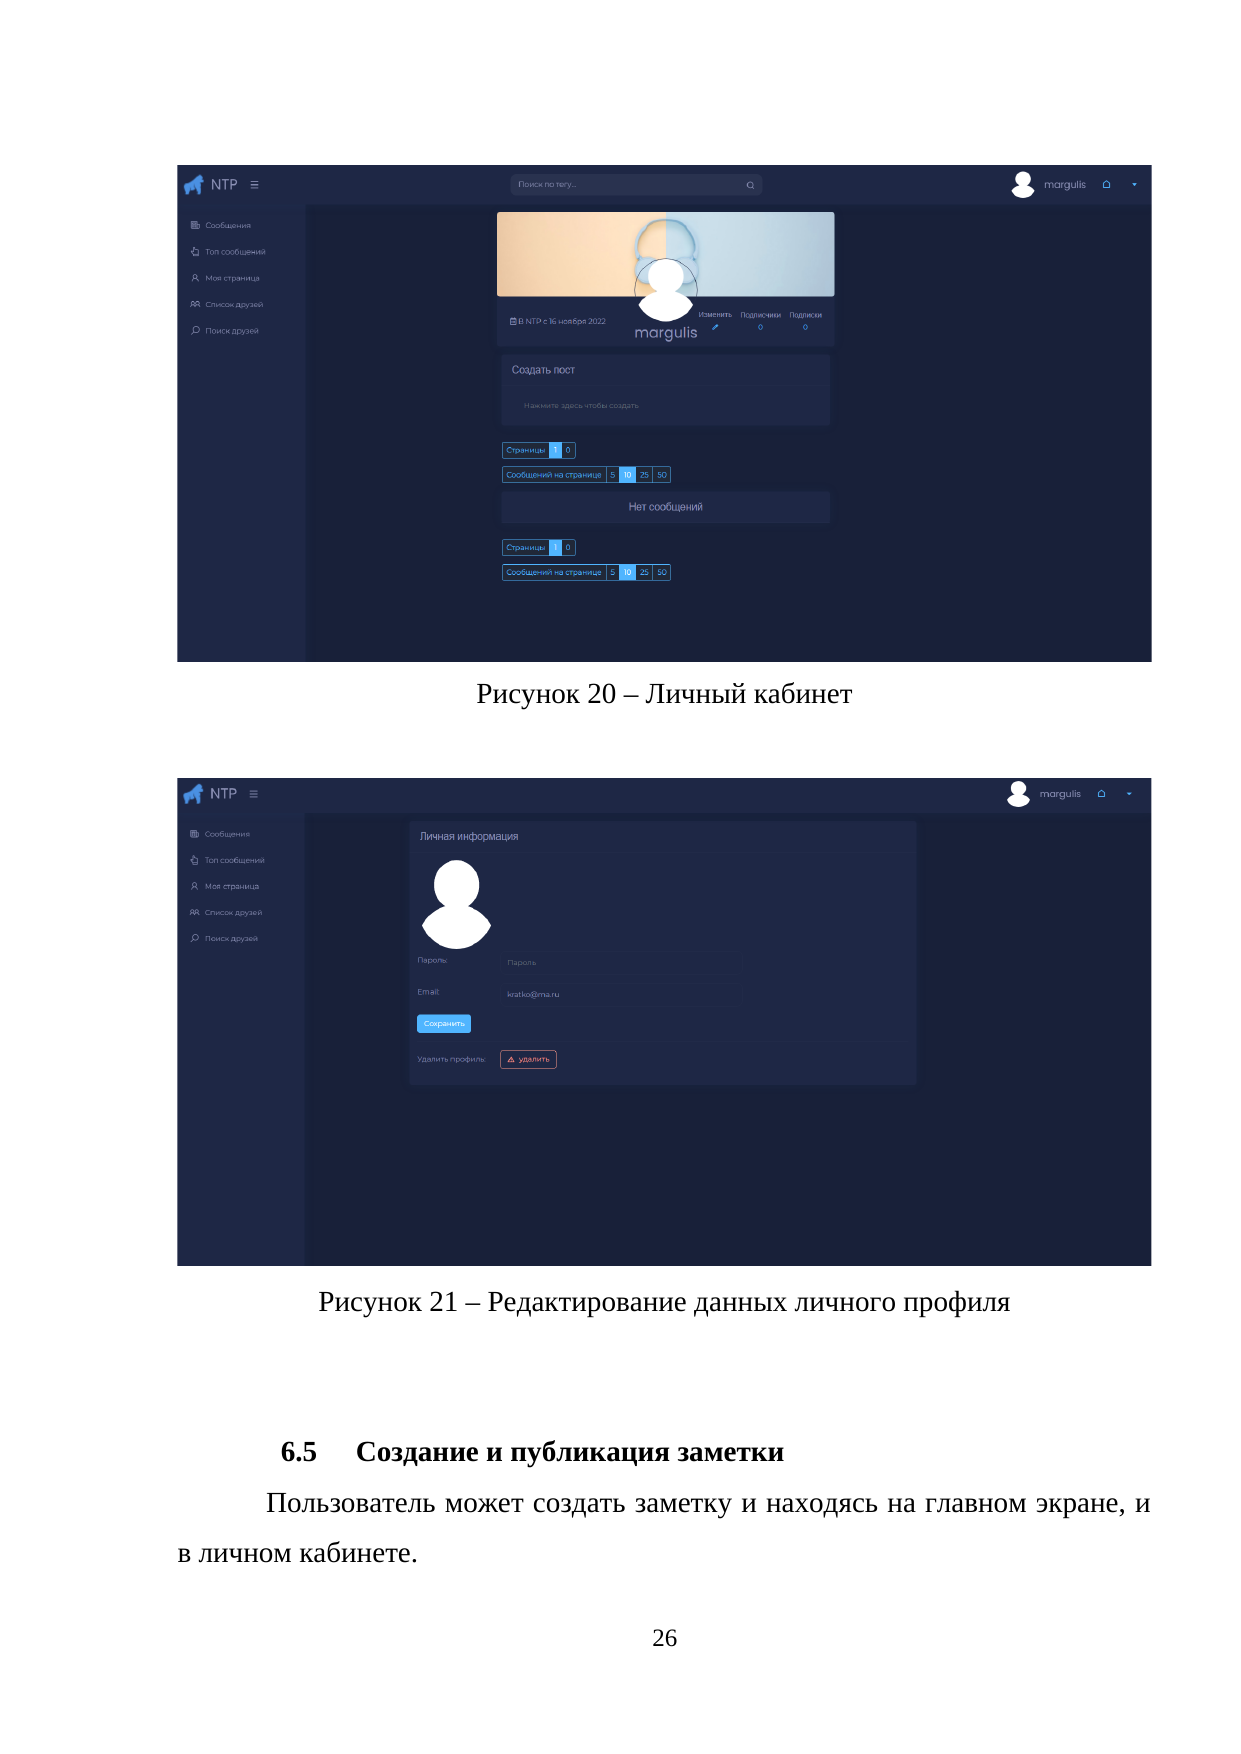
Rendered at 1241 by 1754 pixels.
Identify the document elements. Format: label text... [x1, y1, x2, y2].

text Рисунок 21 – Редактирование данных личного профиля [177, 1284, 1152, 1318]
picture [177, 165, 1152, 662]
text Пользователь может создать заметку и находясь на главном экране, и в личном кабинете. [177, 1485, 1152, 1568]
picture [177, 778, 1152, 1266]
subtitle Создание и публикация заметки [281, 1434, 1152, 1468]
text Рисунок 20 – Личный кабинет [177, 676, 1152, 709]
